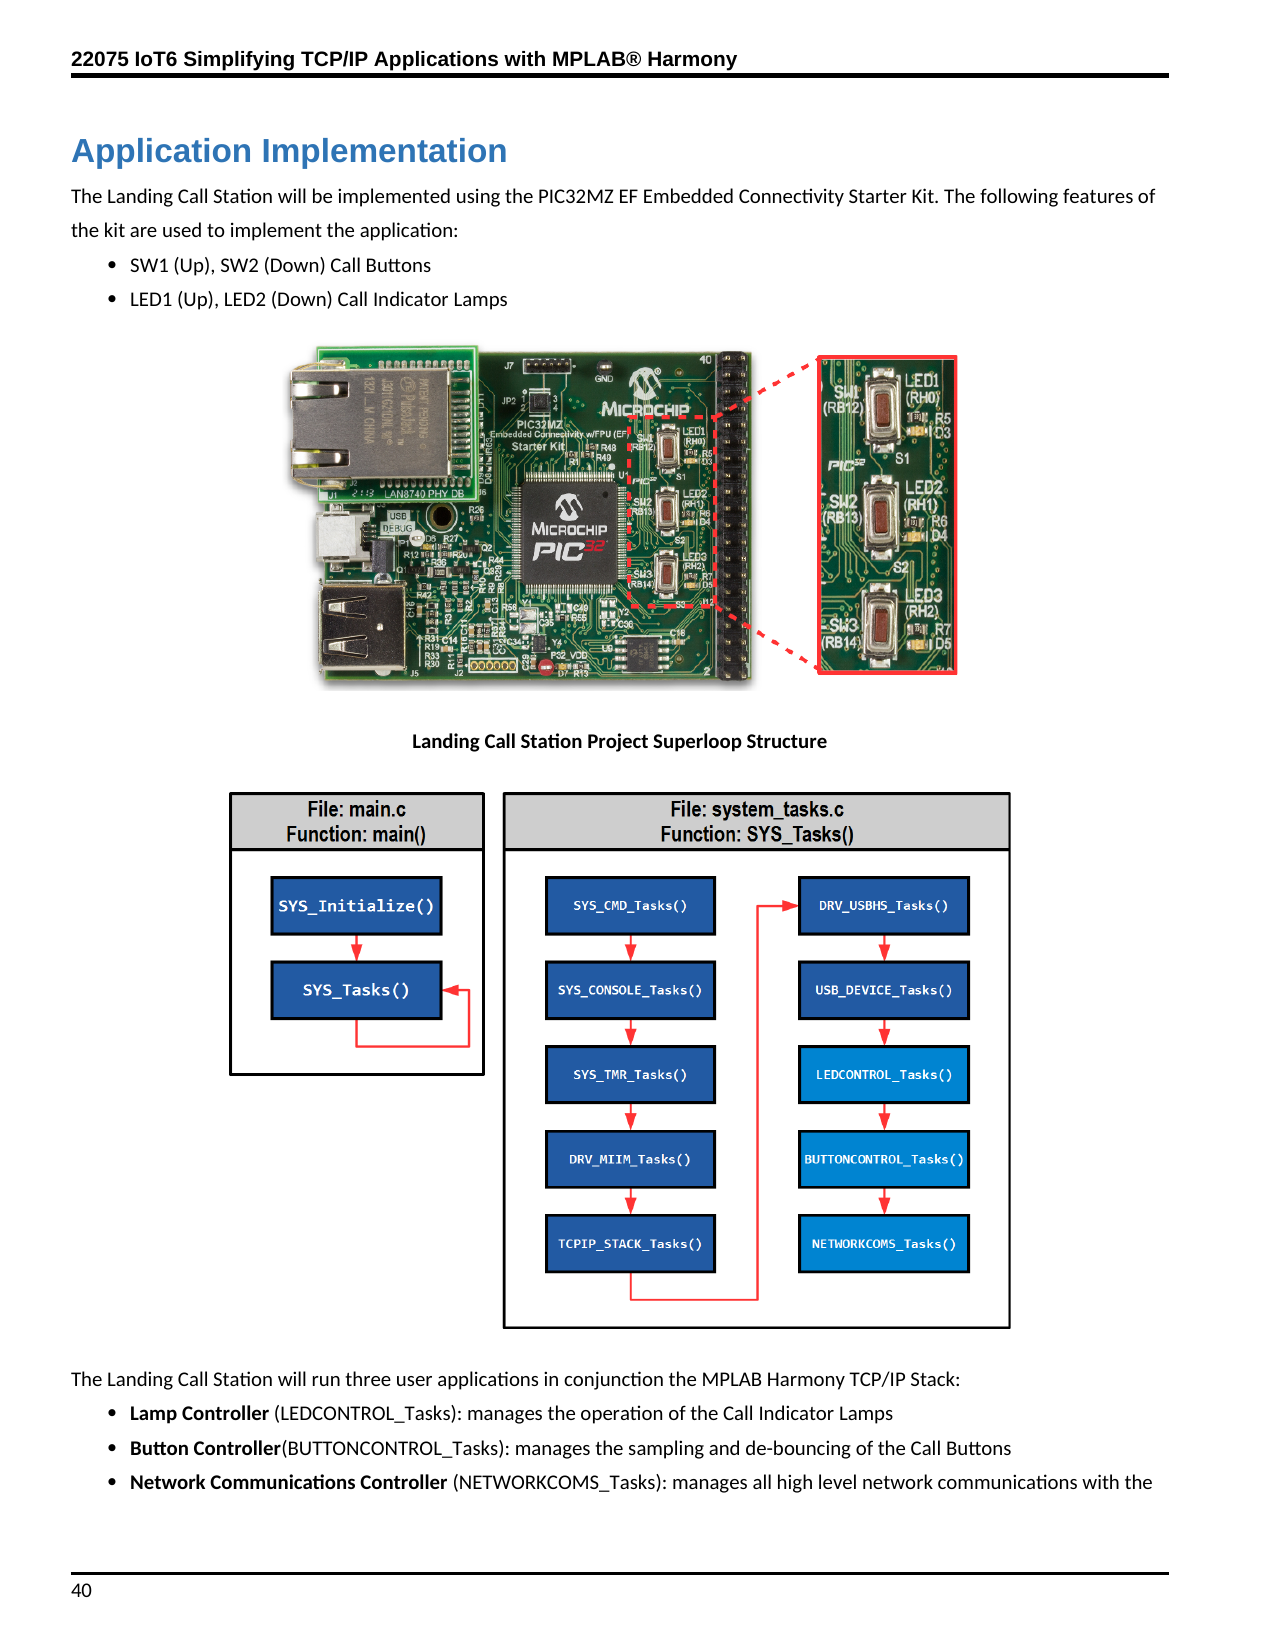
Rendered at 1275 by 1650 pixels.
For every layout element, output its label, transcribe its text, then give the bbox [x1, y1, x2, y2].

table_cell [71, 777, 1169, 1351]
subtitle Application Implementation [71, 131, 1169, 170]
text The Landing Call Station will be implemented using the PIC32MZ EF Embedded Connectivity Starter Kit. The following features of the kit are used to implement the application: [71, 183, 1169, 243]
list LED1 (Up), LED2 (Down) Call Indicator Lamps [108, 286, 1169, 311]
table_header [71, 320, 1169, 714]
picture [228, 791, 1011, 1329]
picture [282, 335, 958, 691]
list SW1 (Up), SW2 (Down) Call Buttons [108, 252, 1169, 277]
table_cell Landing Call Station Project Superloop Structure [71, 714, 1169, 777]
